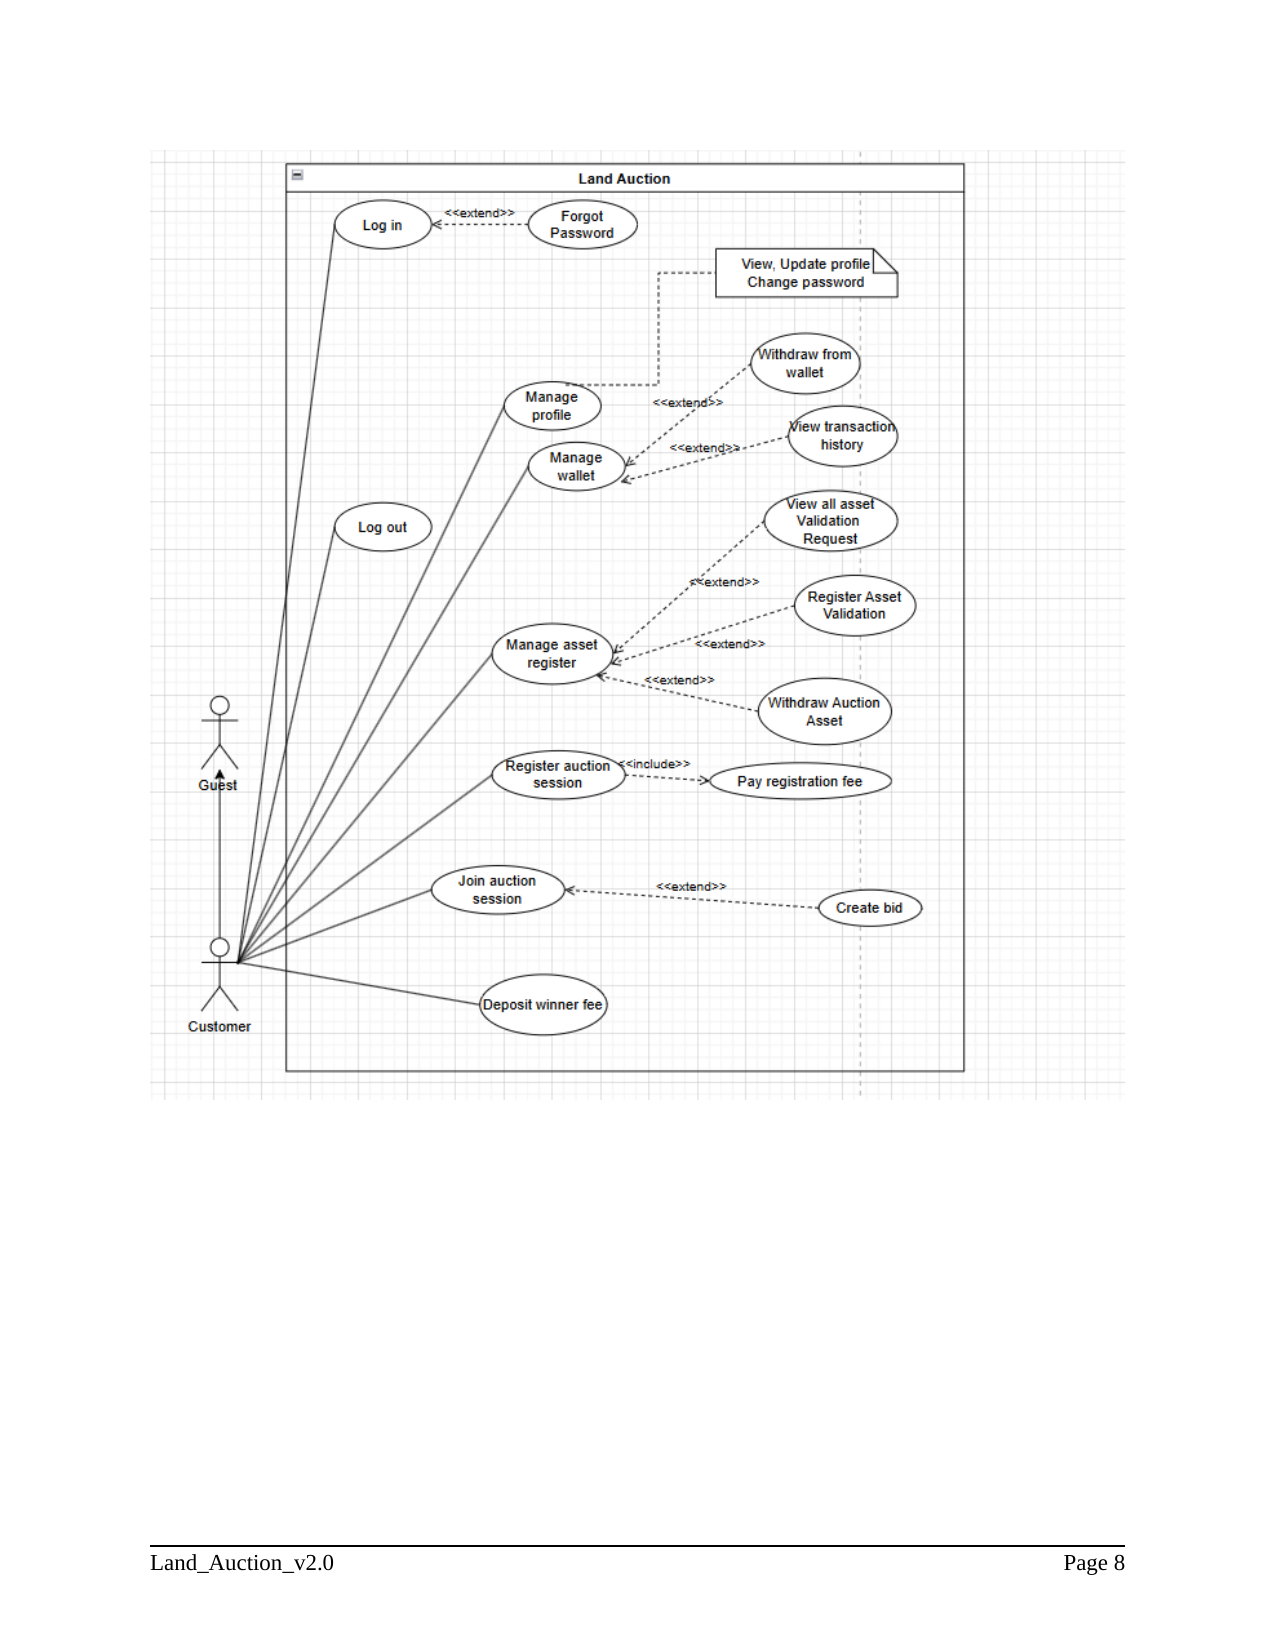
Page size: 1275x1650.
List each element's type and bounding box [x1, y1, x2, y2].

picture [150, 150, 1125, 1100]
